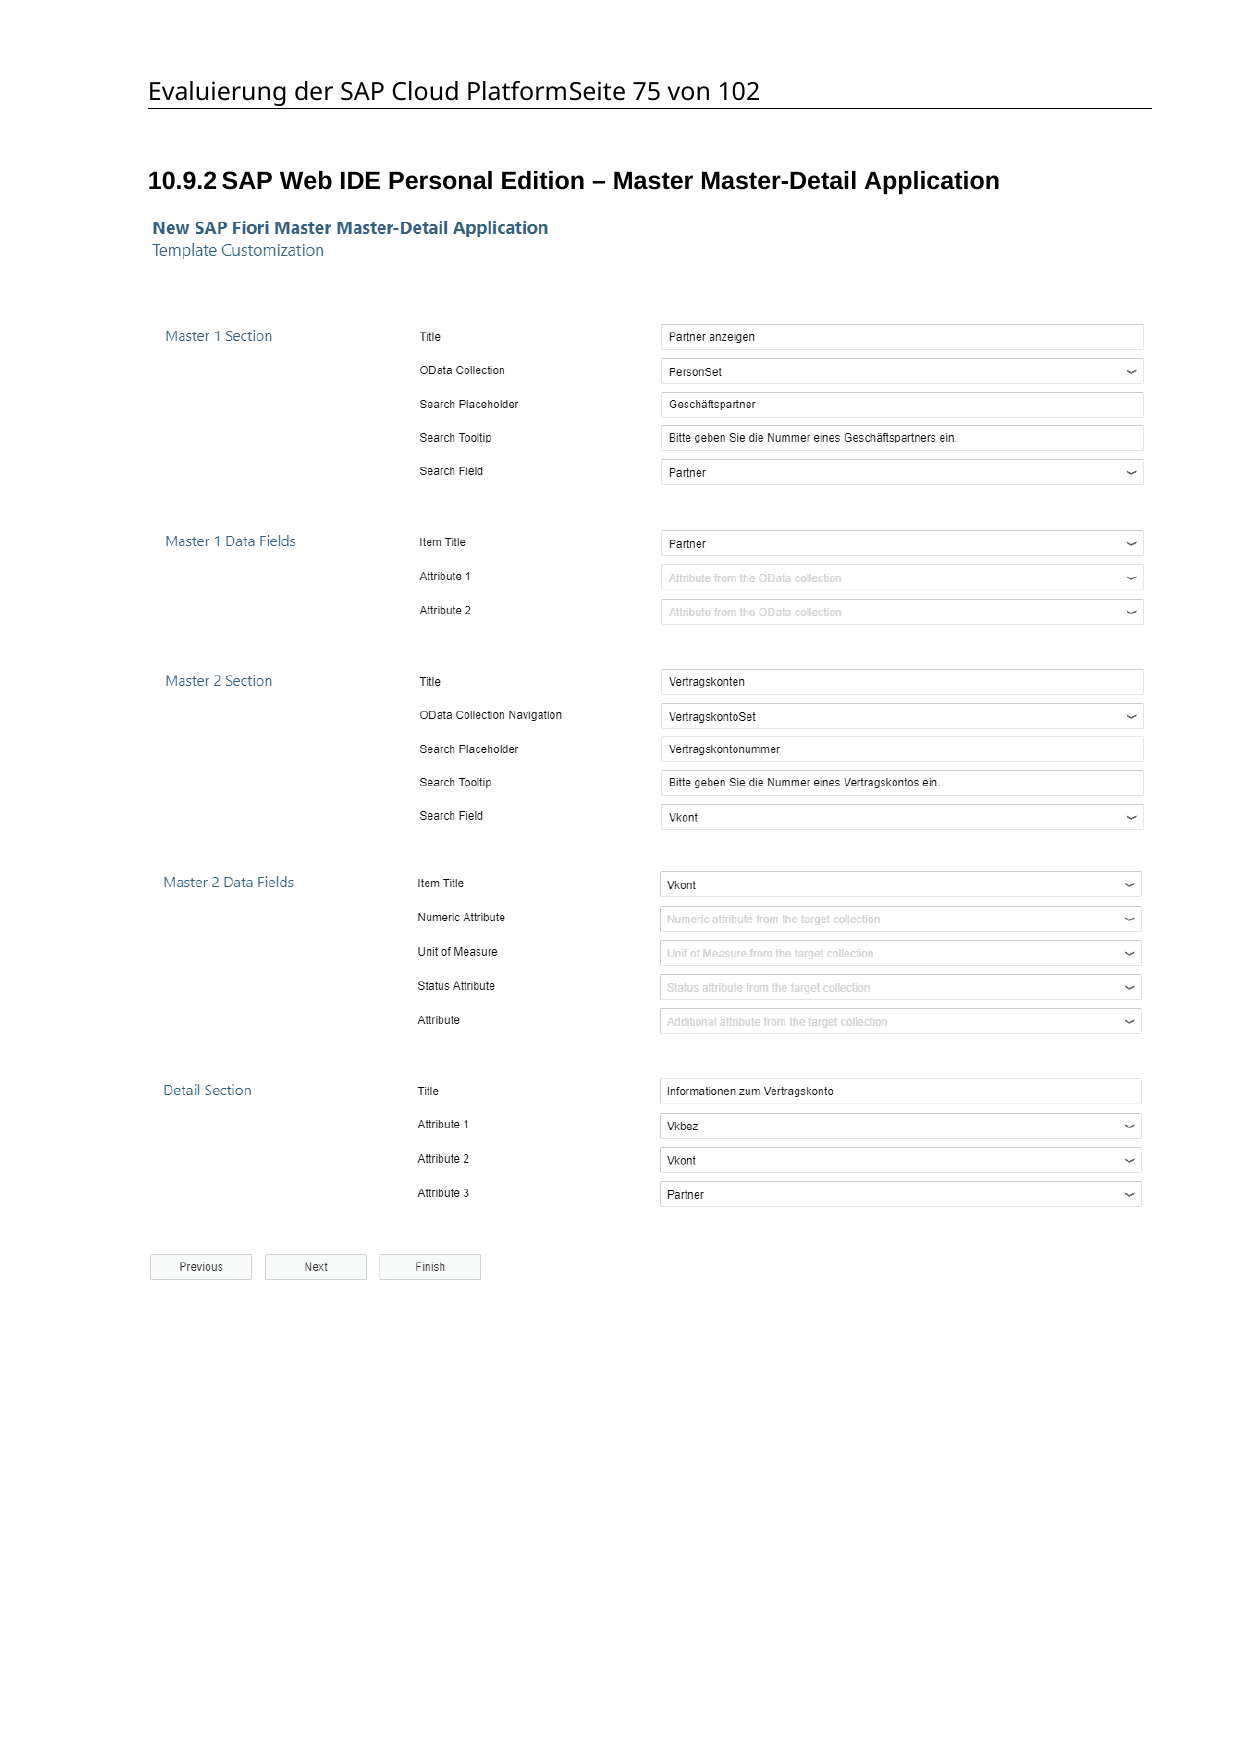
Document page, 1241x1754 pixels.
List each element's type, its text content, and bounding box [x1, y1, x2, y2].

picture [147, 210, 1152, 1287]
subtitle SAP Web IDE Personal Edition – Master Master-Detail Application [148, 166, 1152, 195]
